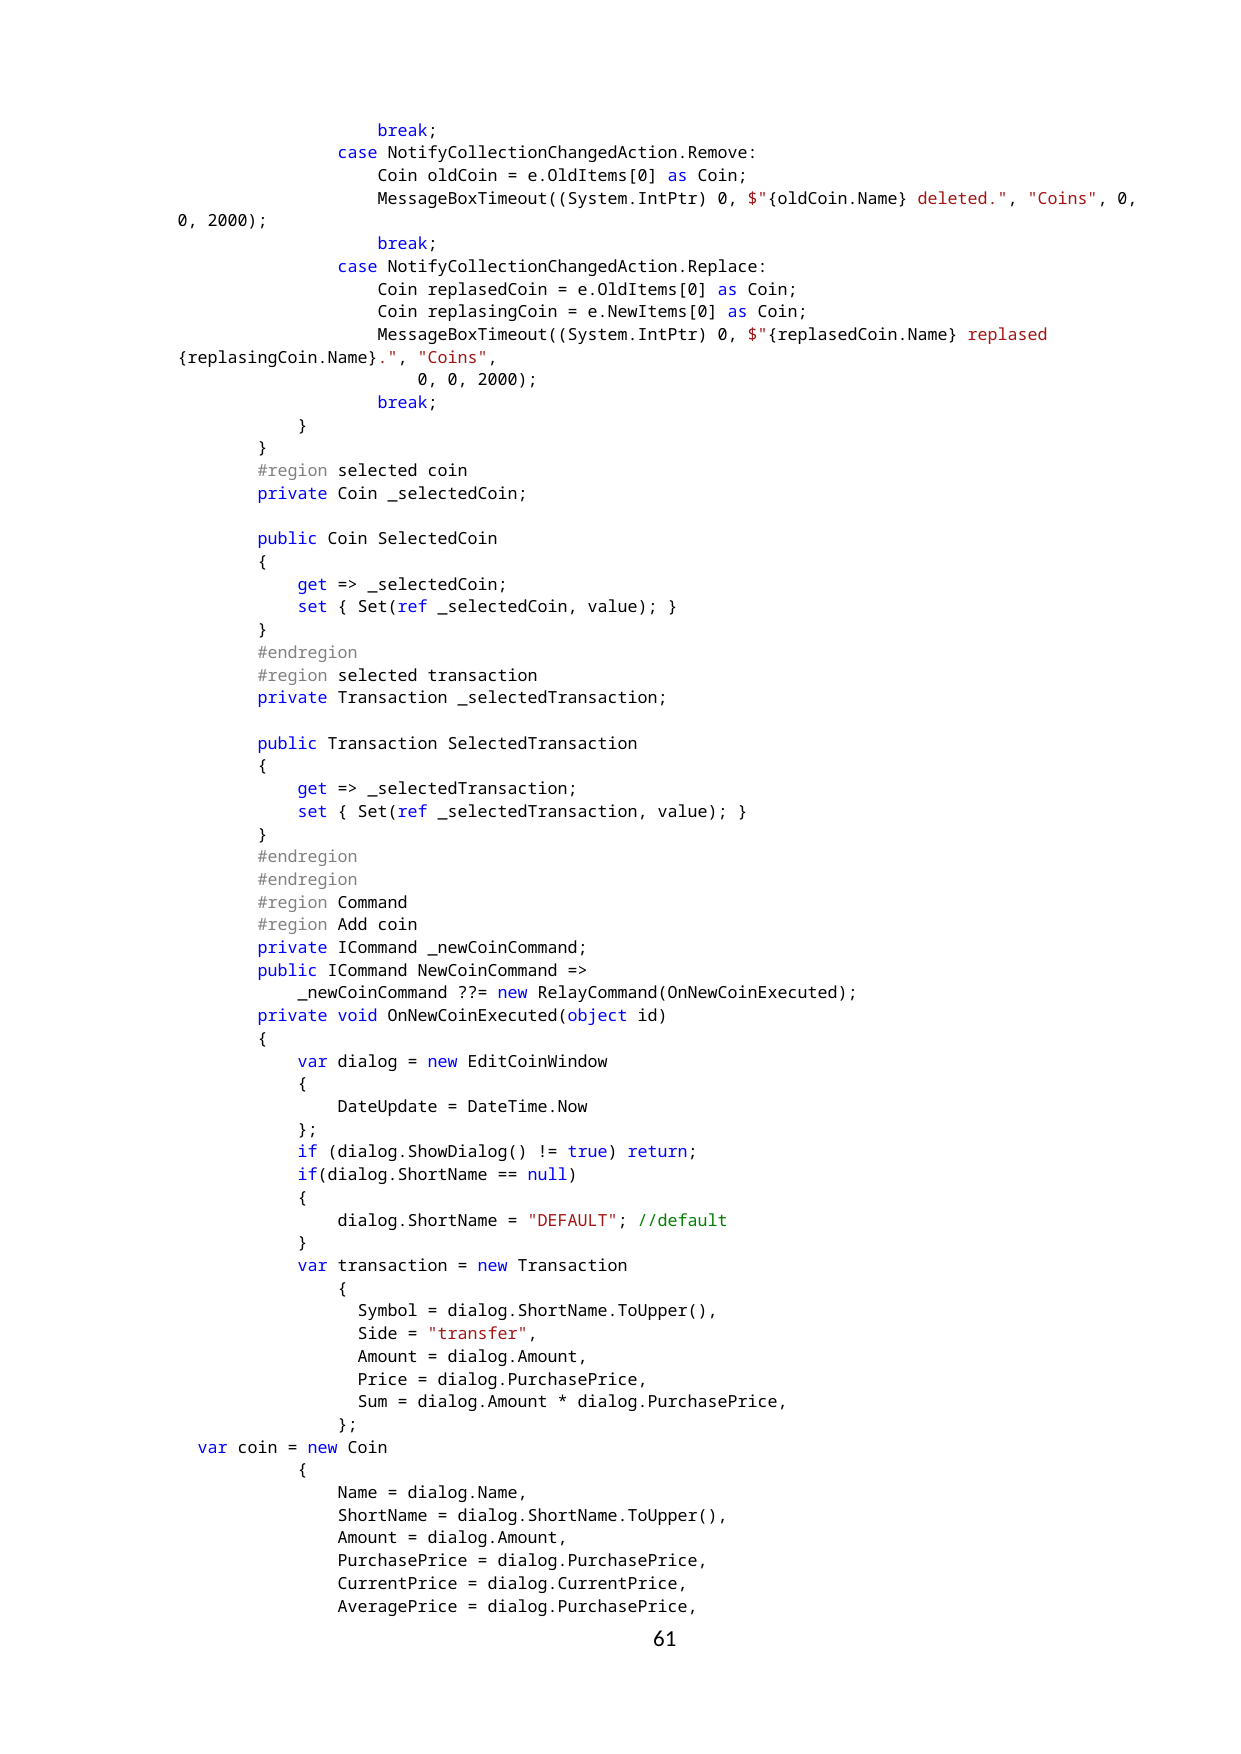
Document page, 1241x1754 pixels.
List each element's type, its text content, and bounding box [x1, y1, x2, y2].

text { [177, 754, 1152, 777]
text { [177, 1072, 1152, 1094]
text if (dialog.ShowDialog() != true) return; [177, 1140, 1152, 1163]
text ShortName = dialog.ShortName.ToUpper(), [177, 1503, 1152, 1526]
text private Transaction _selectedTransaction; [177, 686, 1152, 708]
text private Coin _selectedCoin; [177, 481, 1152, 504]
text Name = dialog.Name, [177, 1481, 1152, 1503]
text 0, 0, 2000); [177, 368, 1152, 391]
text #endregion [177, 845, 1152, 867]
text get => _selectedCoin; [177, 572, 1152, 595]
text Side = "transfer", [177, 1322, 1152, 1344]
text private ICommand _newCoinCommand; [177, 936, 1152, 958]
text #endregion [177, 867, 1152, 890]
text break; [177, 391, 1152, 413]
text #region selected transaction [177, 663, 1152, 686]
text case NotifyCollectionChangedAction.Replace: [177, 254, 1152, 277]
text Symbol = dialog.ShortName.ToUpper(), [177, 1299, 1152, 1322]
text private void OnNewCoinExecuted(object id) [177, 1004, 1152, 1026]
text } [177, 413, 1152, 436]
text }; [177, 1117, 1152, 1140]
text DateUpdate = DateTime.Now [177, 1094, 1152, 1117]
text var dialog = new EditCoinWindow [177, 1049, 1152, 1072]
text Coin replasingCoin = e.NewItems[0] as Coin; [177, 300, 1152, 322]
text public Transaction SelectedTransaction [177, 731, 1152, 754]
text #endregion [177, 640, 1152, 663]
text break; [177, 232, 1152, 254]
text public ICommand NewCoinCommand => [177, 958, 1152, 981]
text Coin oldCoin = e.OldItems[0] as Coin; [177, 163, 1152, 186]
text Sum = dialog.Amount * dialog.PurchasePrice, [177, 1390, 1152, 1412]
text MessageBoxTimeout((System.IntPtr) 0, $"{replasedCoin.Name} replased {replasingCoin.Name}.", "Coins", [177, 322, 1152, 368]
text if(dialog.ShortName == null) [177, 1163, 1152, 1185]
text var coin = new Coin [177, 1435, 1152, 1458]
text PurchasePrice = dialog.PurchasePrice, [177, 1549, 1152, 1571]
text Amount = dialog.Amount, [177, 1344, 1152, 1367]
text { [177, 1458, 1152, 1481]
text }; [177, 1412, 1152, 1435]
text } [177, 1231, 1152, 1253]
text case NotifyCollectionChangedAction.Remove: [177, 141, 1152, 163]
text set { Set(ref _selectedTransaction, value); } [177, 799, 1152, 822]
text MessageBoxTimeout((System.IntPtr) 0, $"{oldCoin.Name} deleted.", "Coins", 0, 0, 2000); [177, 186, 1152, 232]
text public Coin SelectedCoin [177, 527, 1152, 549]
text break; [177, 118, 1152, 141]
text Price = dialog.PurchasePrice, [177, 1367, 1152, 1390]
text dialog.ShortName = "DEFAULT"; //default [177, 1208, 1152, 1231]
text Amount = dialog.Amount, [177, 1526, 1152, 1549]
text } [177, 618, 1152, 640]
text _newCoinCommand ??= new RelayCommand(OnNewCoinExecuted); [177, 981, 1152, 1004]
text #region selected coin [177, 459, 1152, 481]
text CurrentPrice = dialog.CurrentPrice, [177, 1571, 1152, 1594]
text #region Command [177, 890, 1152, 913]
text { [177, 549, 1152, 572]
text var transaction = new Transaction [177, 1253, 1152, 1276]
text AveragePrice = dialog.PurchasePrice, [177, 1594, 1152, 1617]
text #region Add coin [177, 913, 1152, 936]
text } [177, 436, 1152, 459]
text { [177, 1276, 1152, 1299]
text } [177, 822, 1152, 845]
text { [177, 1185, 1152, 1208]
text get => _selectedTransaction; [177, 777, 1152, 799]
text set { Set(ref _selectedCoin, value); } [177, 595, 1152, 618]
text { [177, 1026, 1152, 1049]
text Coin replasedCoin = e.OldItems[0] as Coin; [177, 277, 1152, 300]
